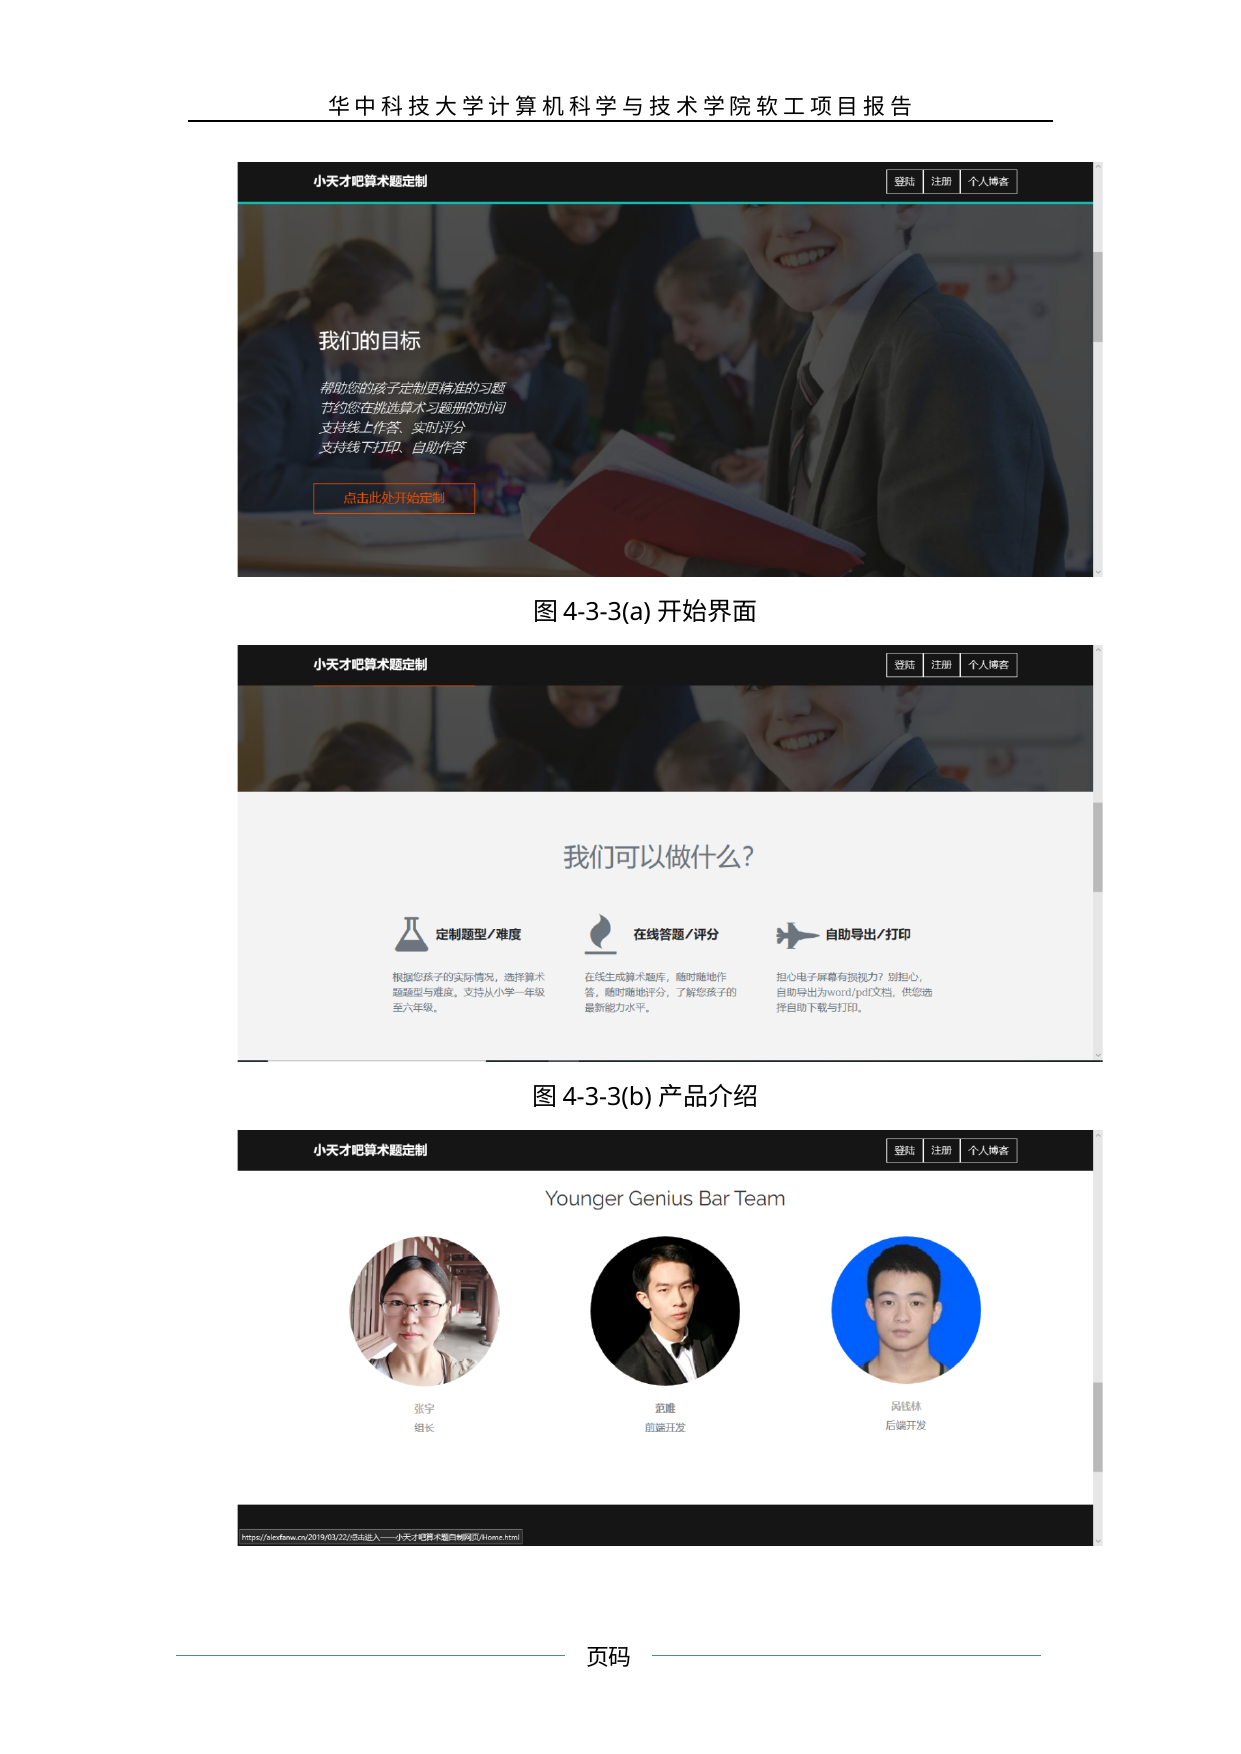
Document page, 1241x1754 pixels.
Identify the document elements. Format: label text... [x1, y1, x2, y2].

picture [237, 162, 1103, 577]
text 图4-3-3(b) 产品介绍 [187, 1076, 1053, 1112]
picture [237, 645, 1103, 1062]
picture [237, 1130, 1103, 1546]
text 图4-3-3(a) 开始界面 [187, 591, 1053, 627]
